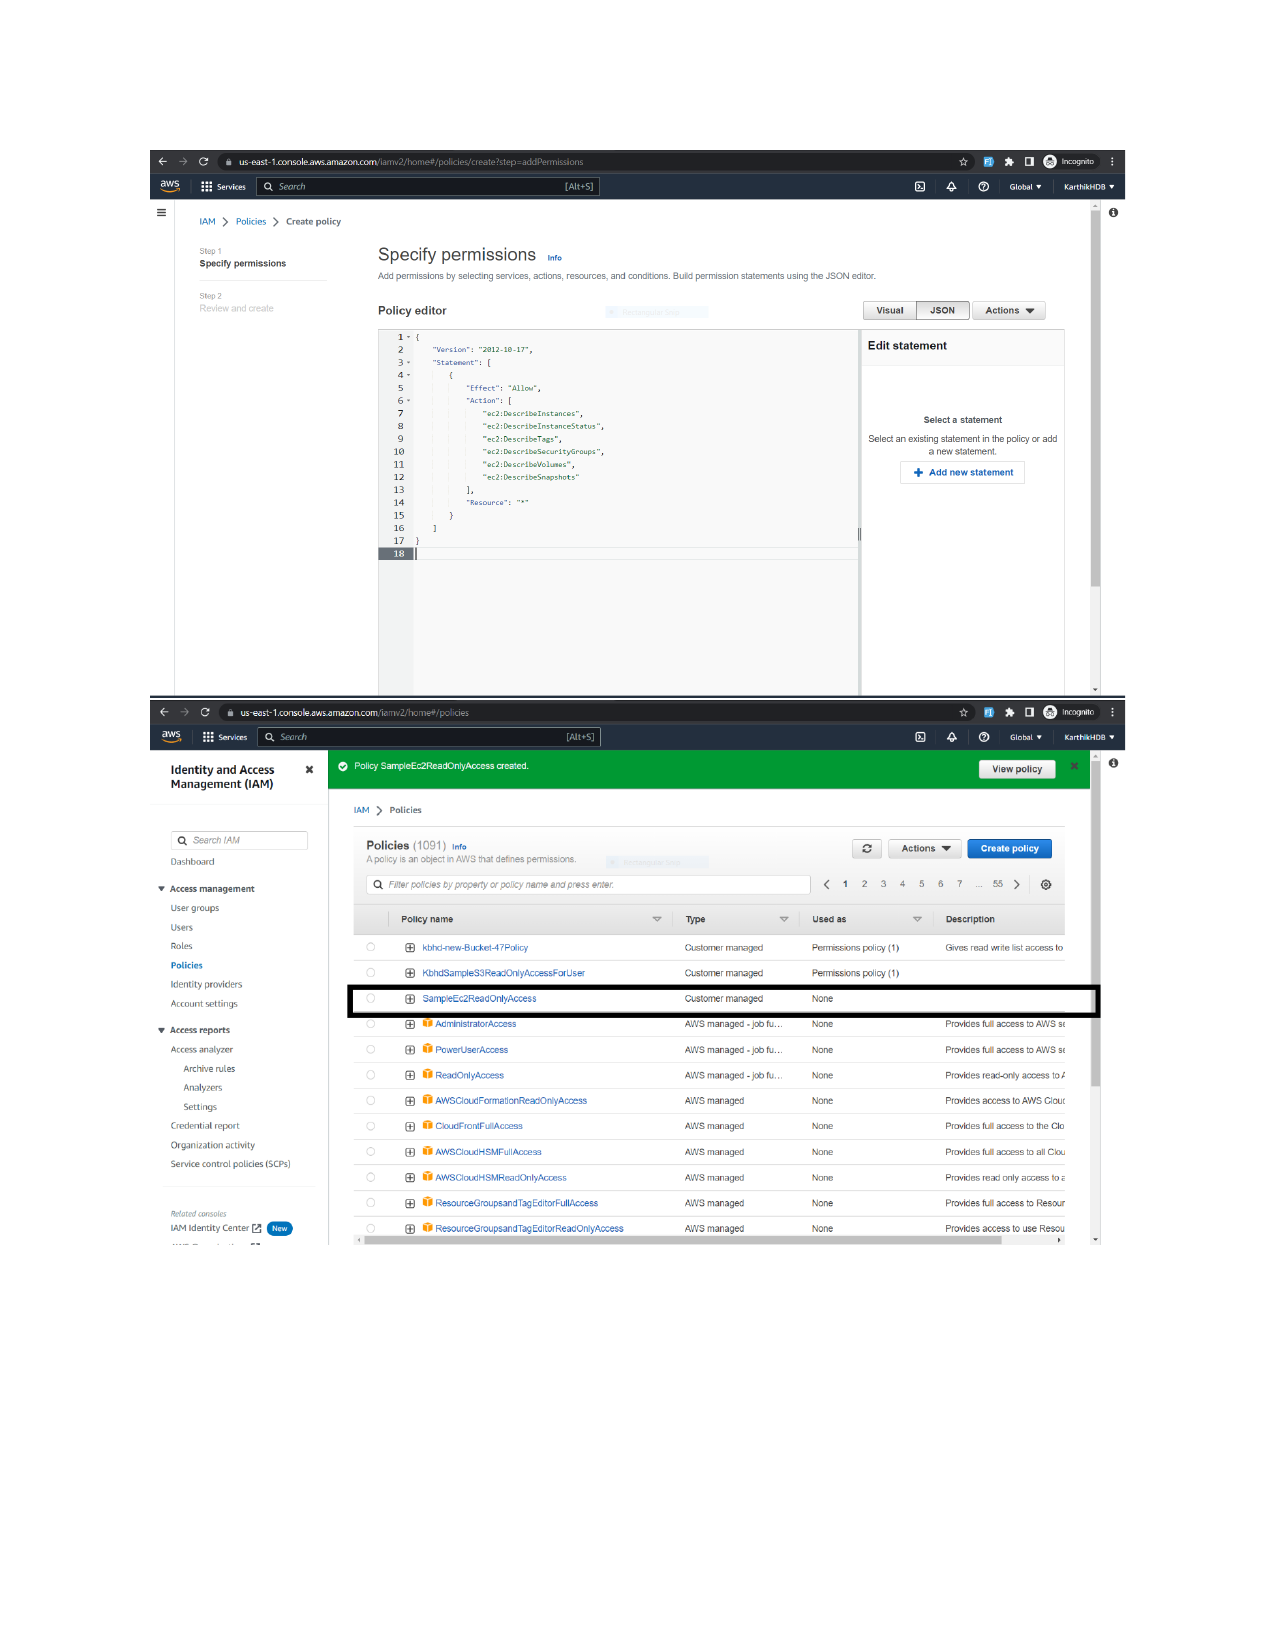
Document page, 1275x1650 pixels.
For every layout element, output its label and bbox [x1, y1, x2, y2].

picture [150, 150, 1125, 698]
picture [150, 700, 1125, 1245]
